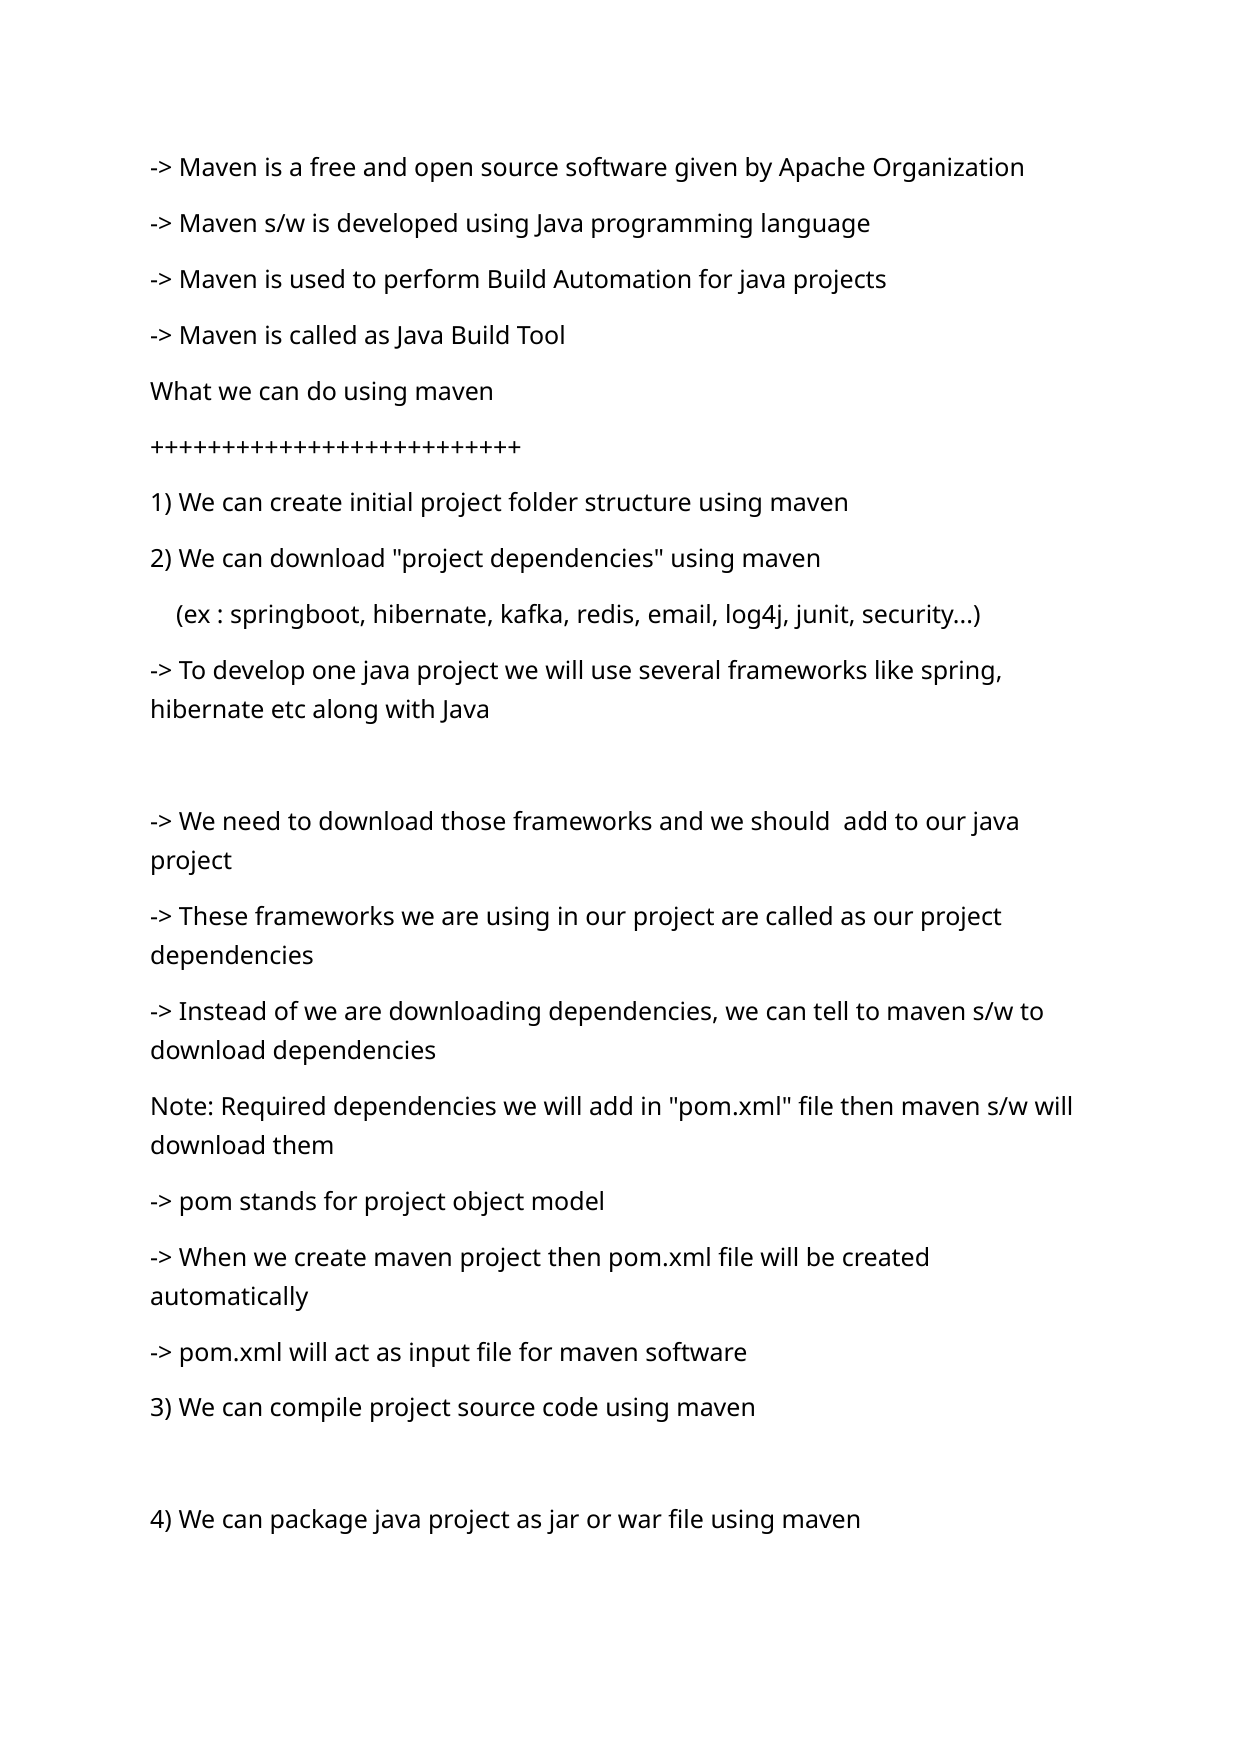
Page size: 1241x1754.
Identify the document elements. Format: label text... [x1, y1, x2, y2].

text -> Maven is a free and open source software given by Apache Organization [150, 150, 1090, 184]
text -> Maven s/w is developed using Java programming language [150, 206, 1090, 240]
text 2) We can download "project dependencies" using maven [150, 541, 1090, 575]
text -> When we create maven project then pom.xml file will be created automatically [150, 1239, 1090, 1312]
text -> pom stands for project object model [150, 1183, 1090, 1217]
text -> pom.xml will act as input file for maven software [150, 1334, 1090, 1368]
text -> Instead of we are downloading dependencies, we can tell to maven s/w to download dependencies [150, 993, 1090, 1067]
text -> We need to download those frameworks and we should add to our java project [150, 803, 1090, 877]
text -> These frameworks we are using in our project are called as our project dependencies [150, 898, 1090, 972]
text -> Maven is used to perform Build Automation for java projects [150, 262, 1090, 296]
text What we can do using maven [150, 373, 1090, 407]
text -> To develop one java project we will use several frameworks like spring, hibernate etc along with Java [150, 652, 1090, 726]
text (ex : springboot, hibernate, kafka, redis, email, log4j, junit, security...) [150, 597, 1090, 631]
text ++++++++++++++++++++++++++ [150, 429, 1090, 463]
text 1) We can create initial project folder structure using maven [150, 485, 1090, 519]
text Note: Required dependencies we will add in "pom.xml" file then maven s/w will download them [150, 1088, 1090, 1162]
text -> Maven is called as Java Build Tool [150, 317, 1090, 352]
text 4) We can package java project as jar or war file using maven [150, 1502, 1090, 1536]
text 3) We can compile project source code using maven [150, 1390, 1090, 1424]
